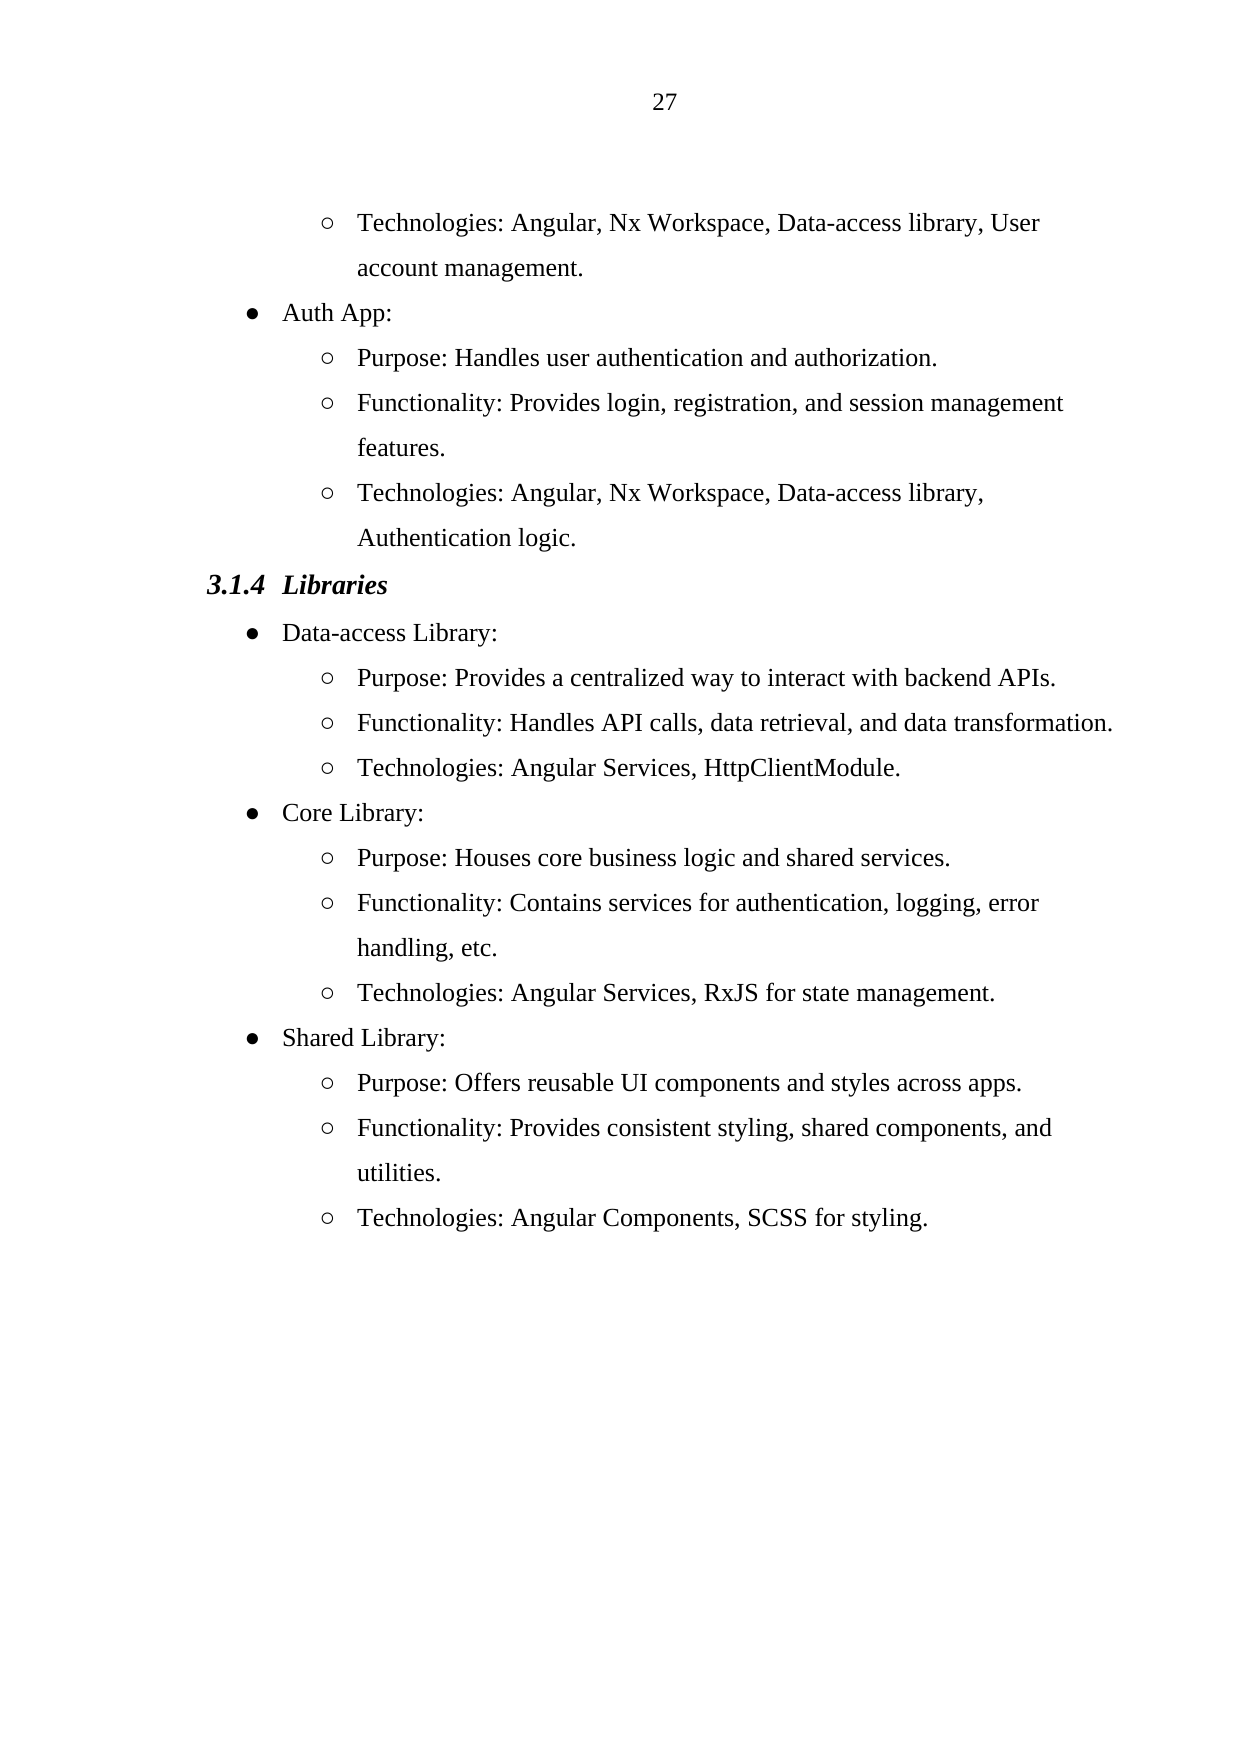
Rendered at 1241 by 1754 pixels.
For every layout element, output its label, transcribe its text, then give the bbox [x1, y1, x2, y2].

list Technologies: Angular, Nx Workspace, Data-access library, Authentication logic. [319, 477, 1122, 552]
list Technologies: Angular Components, SCSS for styling. [319, 1202, 1122, 1232]
list Functionality: Contains services for authentication, logging, error handling, etc. [319, 887, 1122, 962]
list Functionality: Provides consistent styling, shared components, and utilities. [319, 1112, 1122, 1187]
list Data-access Library: [244, 617, 1122, 647]
list Purpose: Offers reusable UI components and styles across apps. [319, 1067, 1122, 1097]
list Technologies: Angular Services, HttpClientModule. [319, 752, 1122, 782]
list Purpose: Provides a centralized way to interact with backend APIs. [319, 662, 1122, 692]
list Shared Library: [244, 1022, 1122, 1052]
list Core Library: [244, 797, 1122, 827]
list Functionality: Provides login, registration, and session management features. [319, 387, 1122, 462]
list Purpose: Handles user authentication and authorization. [319, 342, 1122, 372]
list Functionality: Handles API calls, data retrieval, and data transformation. [319, 707, 1122, 737]
list Technologies: Angular, Nx Workspace, Data-access library, User account management. [319, 207, 1122, 282]
list Auth App: [244, 297, 1122, 327]
subtitle Libraries [207, 567, 1122, 600]
list Purpose: Houses core business logic and shared services. [319, 842, 1122, 872]
list Technologies: Angular Services, RxJS for state management. [319, 977, 1122, 1007]
